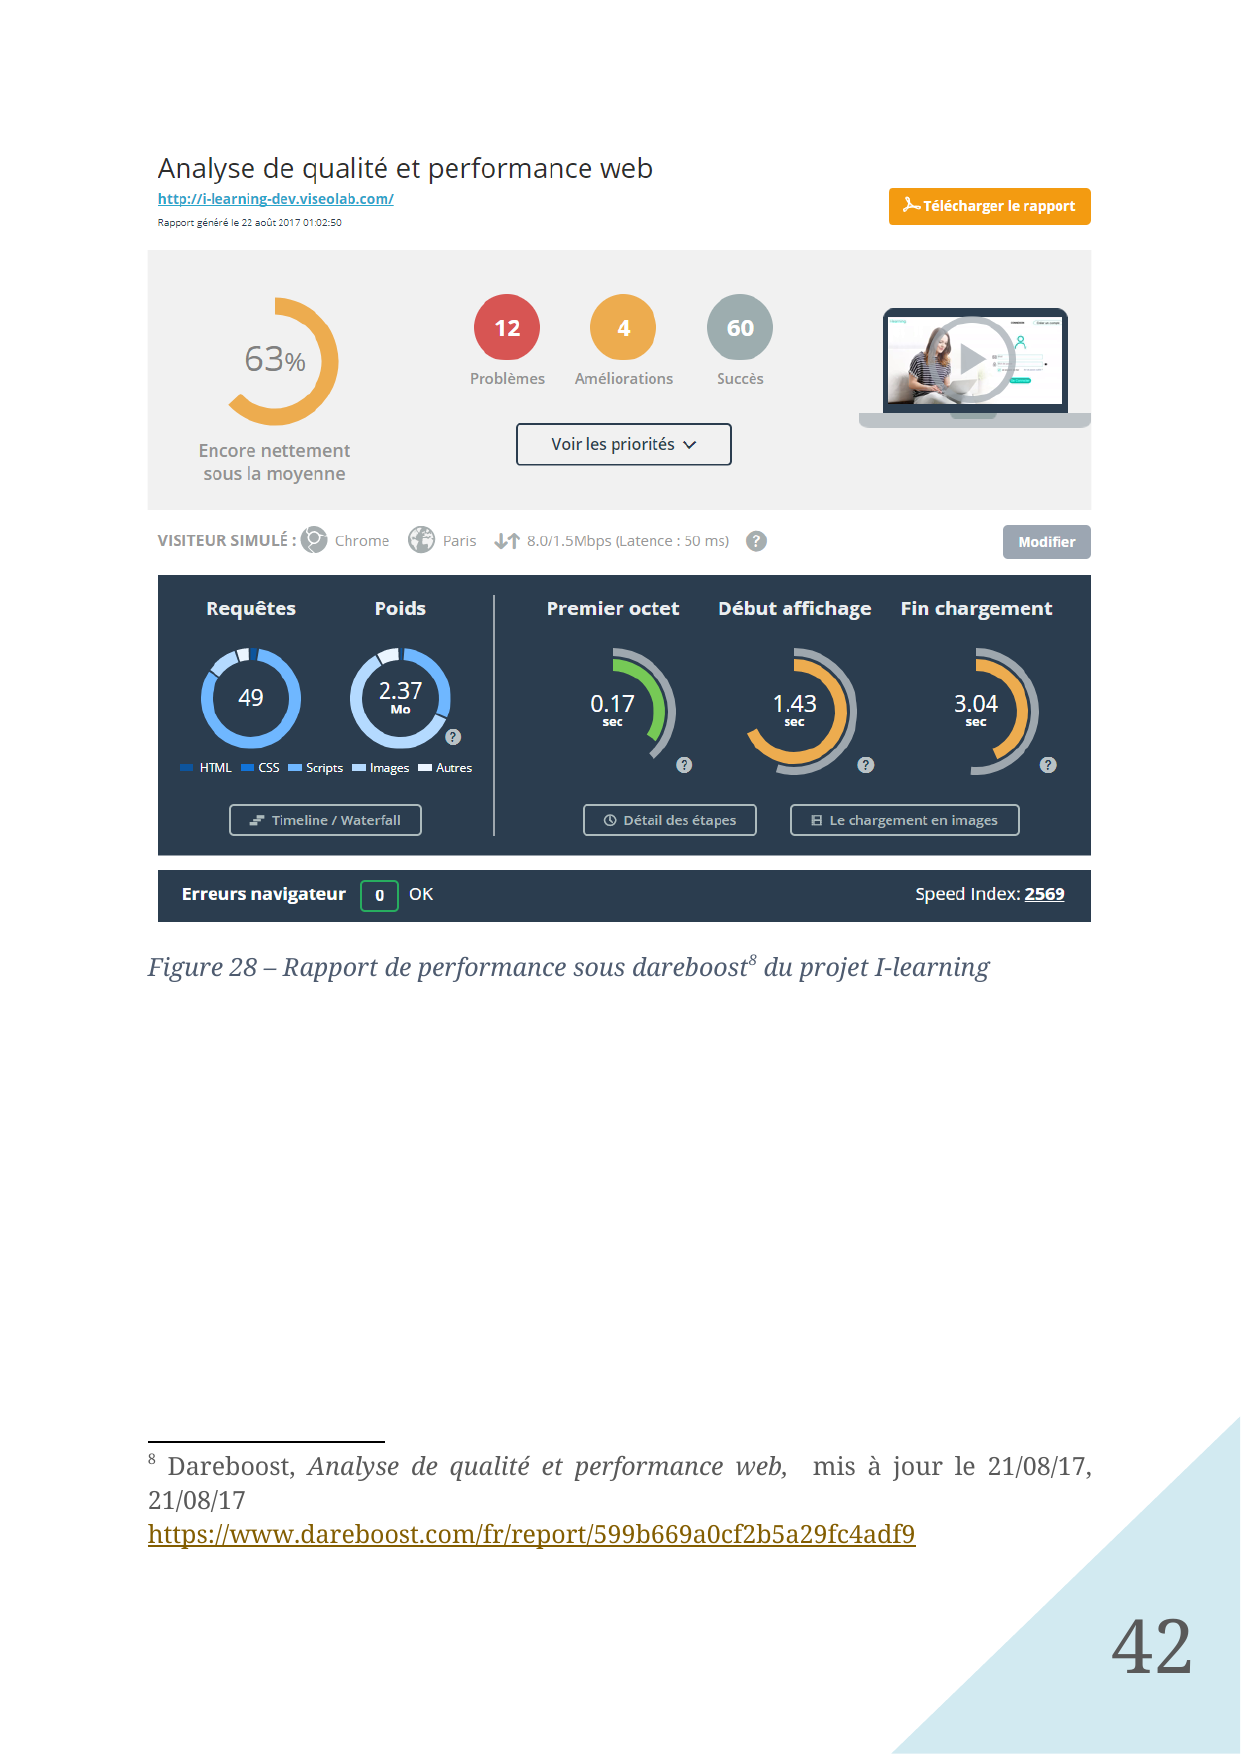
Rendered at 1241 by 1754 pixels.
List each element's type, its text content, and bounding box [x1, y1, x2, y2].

text Figure 28 – Rapport de performance sous dareboost du projet I-learning [148, 950, 1093, 984]
picture [147, 147, 1092, 926]
